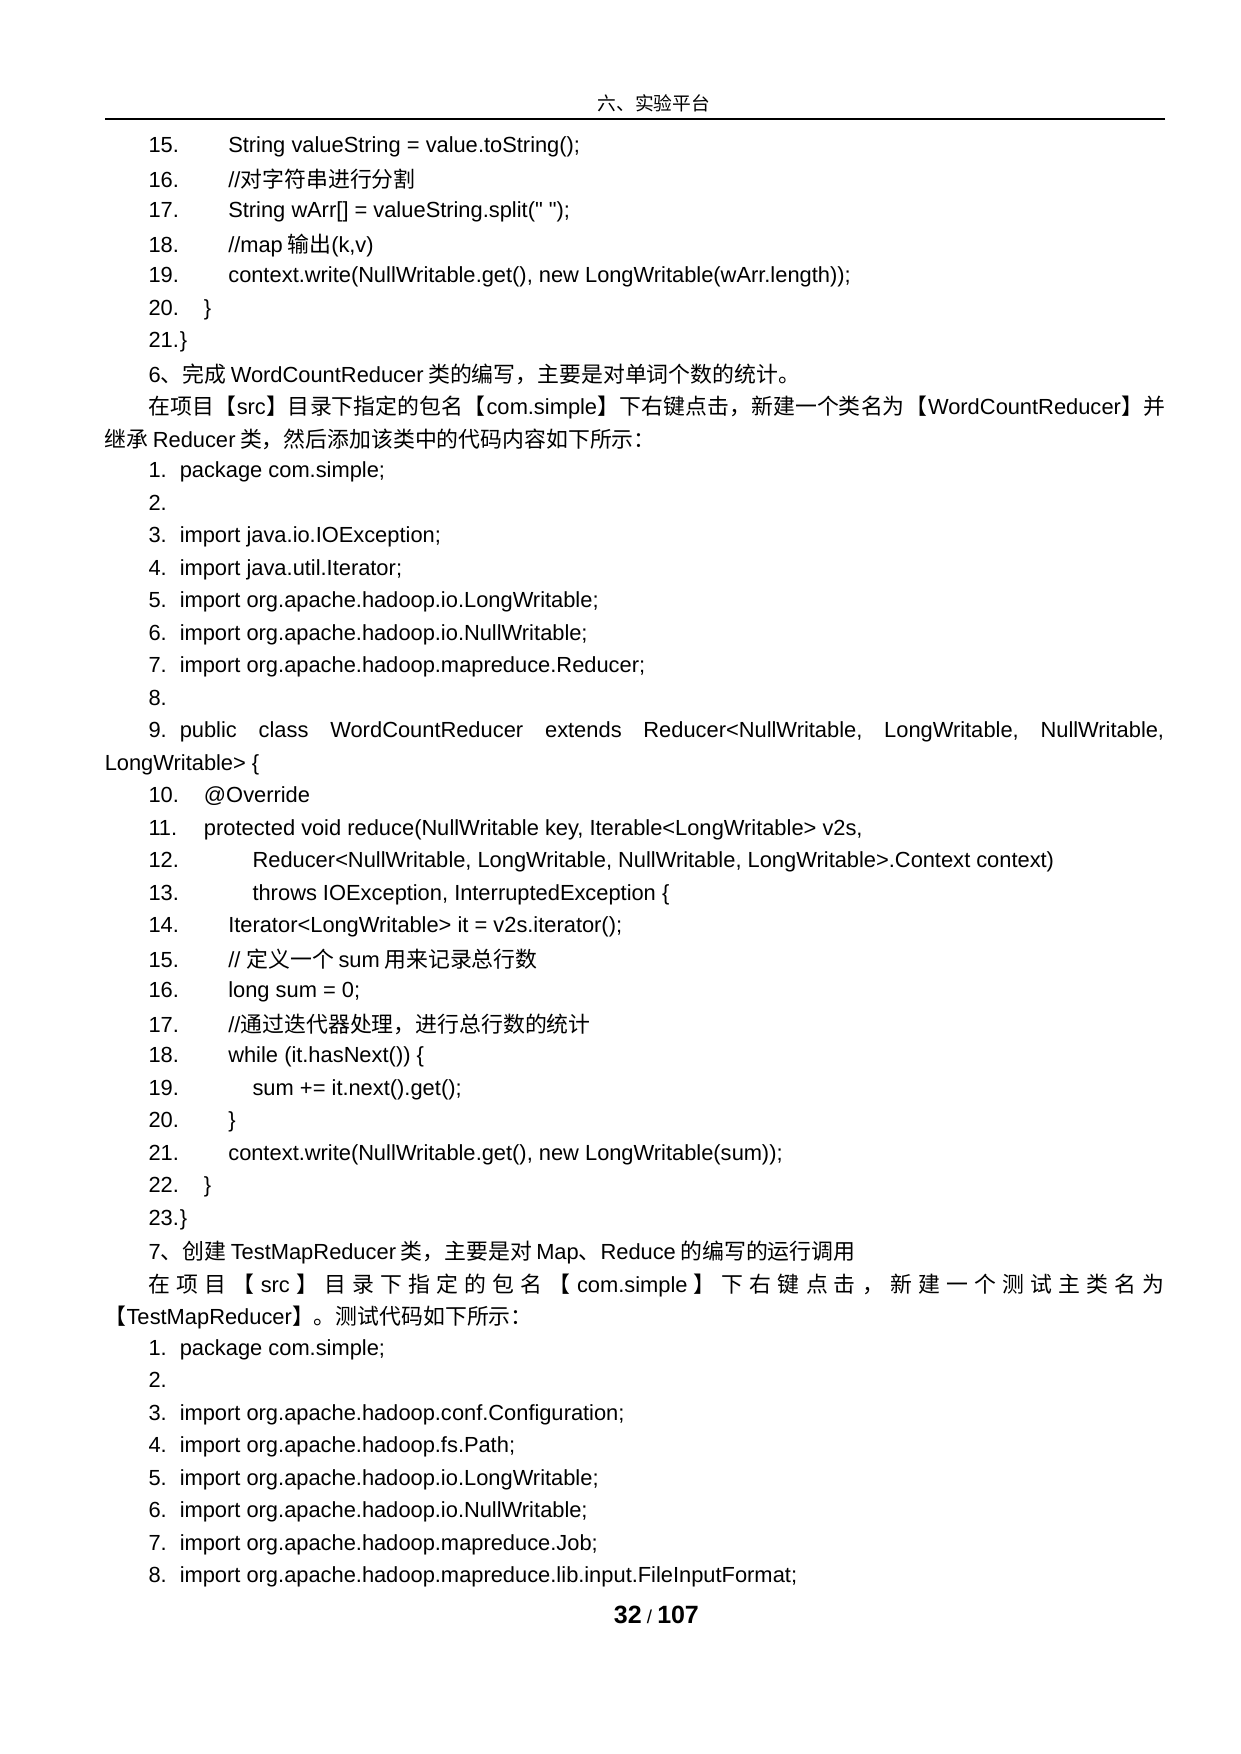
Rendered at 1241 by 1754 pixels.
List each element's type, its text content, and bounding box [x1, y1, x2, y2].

list @Override [104, 779, 1165, 811]
list //通过迭代器处理，进行总行数的统计 [104, 1006, 1165, 1039]
list //对字符串进行分割 [104, 161, 1165, 194]
list import org.apache.hadoop.io.NullWritable; [104, 1494, 1165, 1526]
list import org.apache.hadoop.mapreduce.Reducer; [104, 649, 1165, 681]
list import org.apache.hadoop.mapreduce.lib.input.FileInputFormat; [104, 1559, 1165, 1591]
list import org.apache.hadoop.io.LongWritable; [104, 1461, 1165, 1494]
list } [104, 1169, 1165, 1201]
text 在项目【src】目录下指定的包名【com.simple】下右键点击，新建一个类名为【WordCountReducer】并继承Reducer类，然后添加该类中的代码内容如下所示： [104, 389, 1165, 454]
text 在项目【src】目录下指定的包名【com.simple】下右键点击，新建一个测试主类名为【TestMapReducer】。测试代码如下所示： [104, 1266, 1165, 1331]
list import org.apache.hadoop.mapreduce.Job; [104, 1526, 1165, 1559]
text 6、完成WordCountReducer类的编写，主要是对单词个数的统计。 [104, 356, 1165, 389]
text 7、创建TestMapReducer类，主要是对Map、Reduce的编写的运行调用 [104, 1234, 1165, 1266]
list String valueString = value.toString(); [104, 129, 1165, 161]
list throws IOException, InterruptedException { [104, 876, 1165, 909]
list import org.apache.hadoop.io.NullWritable; [104, 616, 1165, 649]
list } [104, 291, 1165, 324]
list import org.apache.hadoop.conf.Configuration; [104, 1396, 1165, 1429]
list package com.simple; [104, 454, 1165, 486]
list // 定义一个sum用来记录总行数 [104, 941, 1165, 974]
list sum += it.next().get(); [104, 1071, 1165, 1104]
list Reducer<NullWritable, LongWritable, NullWritable, LongWritable>.Context context) [104, 844, 1165, 876]
list //map输出(k,v) [104, 226, 1165, 259]
list } [104, 1201, 1165, 1234]
list } [104, 324, 1165, 356]
list public class WordCountReducer extends Reducer<NullWritable, LongWritable, NullWritable, LongWritable> { [104, 714, 1165, 779]
list import java.util.Iterator; [104, 551, 1165, 584]
list import java.io.IOException; [104, 519, 1165, 551]
list package com.simple; [104, 1331, 1165, 1364]
list protected void reduce(NullWritable key, Iterable<LongWritable> v2s, [104, 811, 1165, 844]
list import org.apache.hadoop.io.LongWritable; [104, 584, 1165, 616]
list import org.apache.hadoop.fs.Path; [104, 1429, 1165, 1461]
list } [104, 1104, 1165, 1136]
list String wArr[] = valueString.split(" "); [104, 194, 1165, 226]
list context.write(NullWritable.get(), new LongWritable(wArr.length)); [104, 259, 1165, 291]
list context.write(NullWritable.get(), new LongWritable(sum)); [104, 1136, 1165, 1169]
list while (it.hasNext()) { [104, 1039, 1165, 1071]
list long sum = 0; [104, 974, 1165, 1006]
list Iterator<LongWritable> it = v2s.iterator(); [104, 909, 1165, 941]
